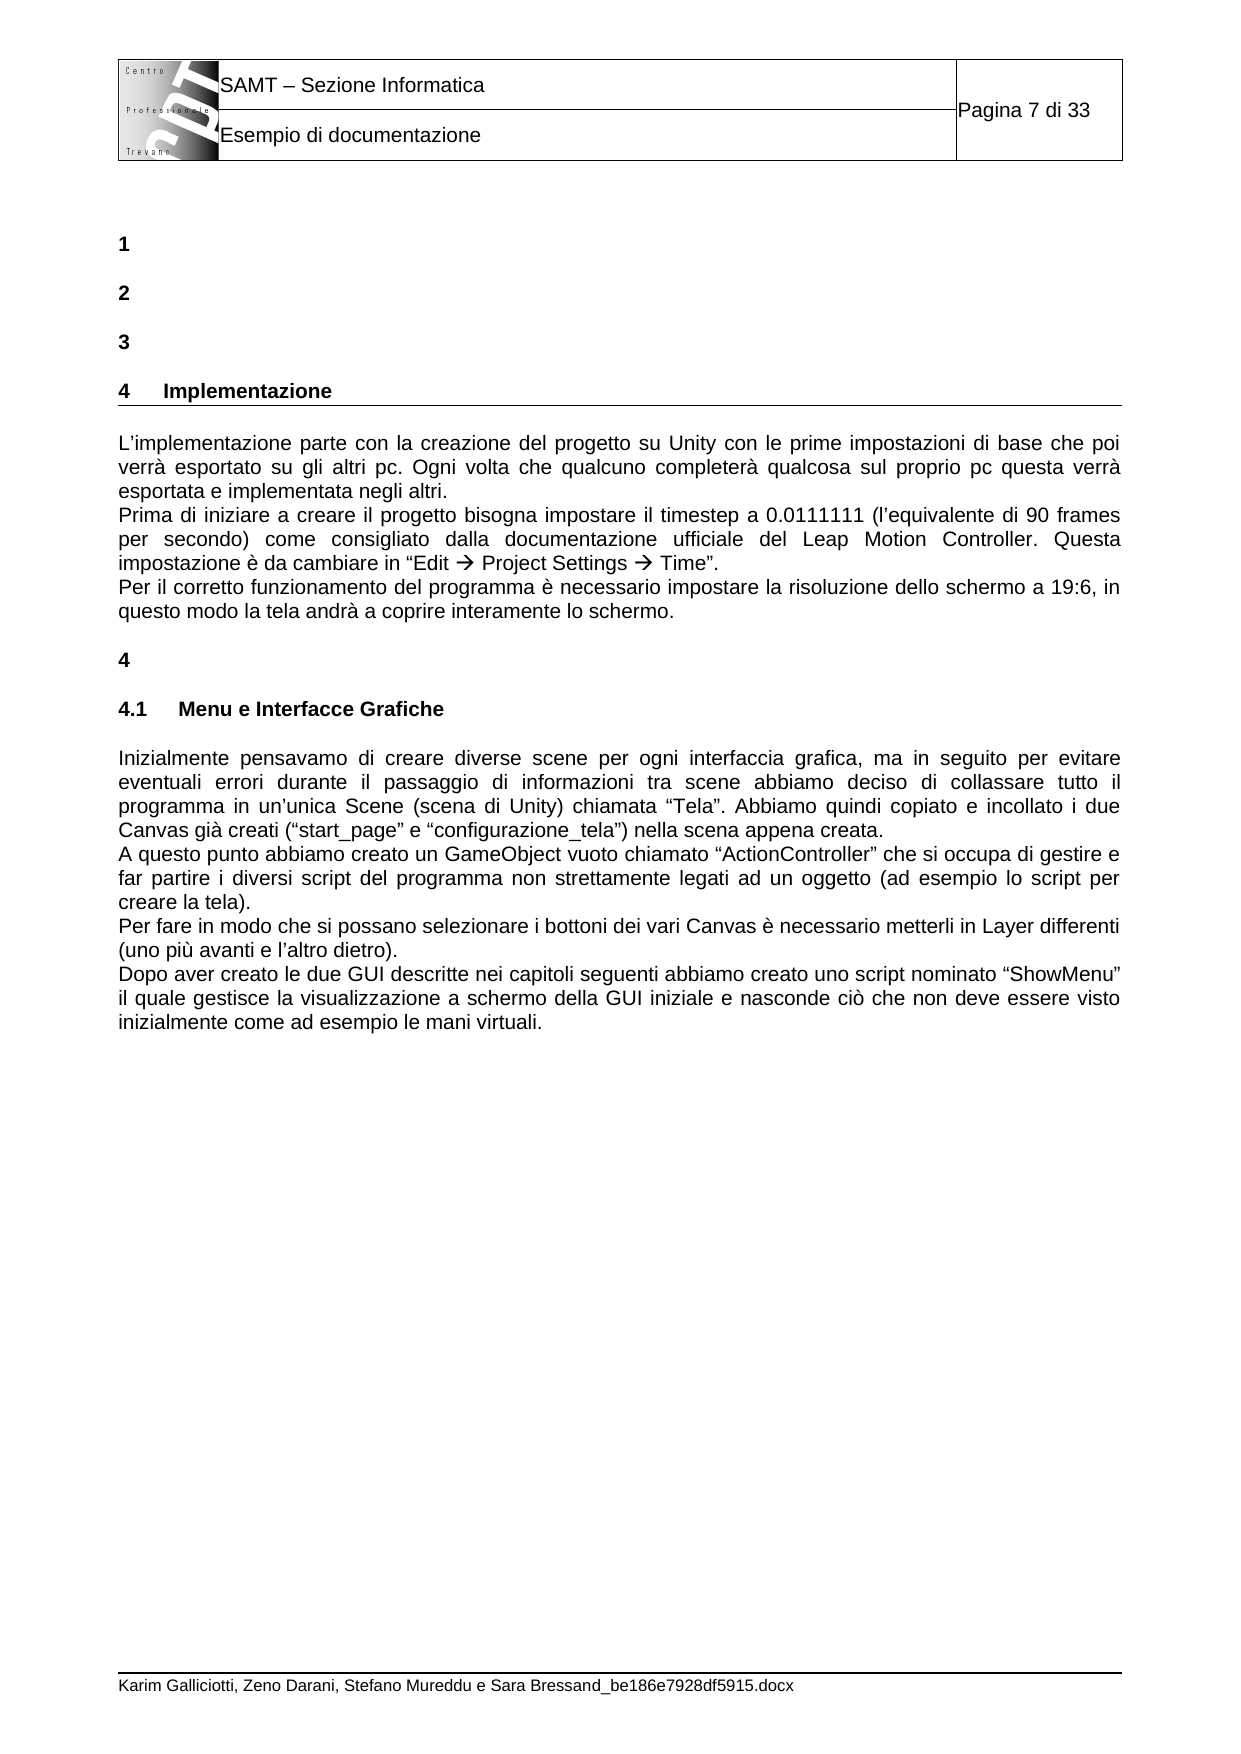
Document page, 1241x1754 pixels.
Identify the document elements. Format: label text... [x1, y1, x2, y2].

text Dopo aver creato le due GUI descritte nei capitoli seguenti abbiamo creato uno script nominato “ShowMenu” il quale gestisce la visualizzazione a schermo della GUI iniziale e nasconde ciò che non deve essere visto inizialmente come ad esempio le mani virtuali. [118, 962, 1122, 1033]
text A questo punto abbiamo creato un GameObject vuoto chiamato “ActionController” che si occupa di gestire e far partire i diversi script del programma non strettamente legati ad un oggetto (ad esempio lo script per creare la tela). [118, 842, 1122, 914]
subtitle Implementazione [118, 379, 1122, 405]
text Per il corretto funzionamento del programma è necessario impostare la risoluzione dello schermo a 19:6, in questo modo la tela andrà a coprire interamente lo schermo. [118, 575, 1122, 623]
text Per fare in modo che si possano selezionare i bottoni dei vari Canvas è necessario metterli in Layer differenti (uno più avanti e l’altro dietro). [118, 914, 1122, 962]
picture [118, 60, 219, 160]
text Prima di iniziare a creare il progetto bisogna impostare il timestep a 0.0111111 (l’equivalente di 90 frames per secondo) come consigliato dalla documentazione ufficiale del Leap Motion Controller. Questa impostazione è da cambiare in “Edit Project Settings Time”. [118, 503, 1122, 575]
text L’implementazione parte con la creazione del progetto su Unity con le prime impostazioni di base che poi verrà esportato su gli altri pc. Ogni volta che qualcuno completerà qualcosa sul proprio pc questa verrà esportata e implementata negli altri. [118, 431, 1122, 503]
subtitle Menu e Interfacce Grafiche [118, 697, 1122, 721]
text Inizialmente pensavamo di creare diverse scene per ogni interfaccia grafica, ma in seguito per evitare eventuali errori durante il passaggio di informazioni tra scene abbiamo deciso di collassare tutto il programma in un’unica Scene (scena di Unity) chiamata “Tela”. Abbiamo quindi copiato e incollato i due Canvas già creati (“start_page” e “configurazione_tela”) nella scena appena creata. [118, 746, 1122, 842]
